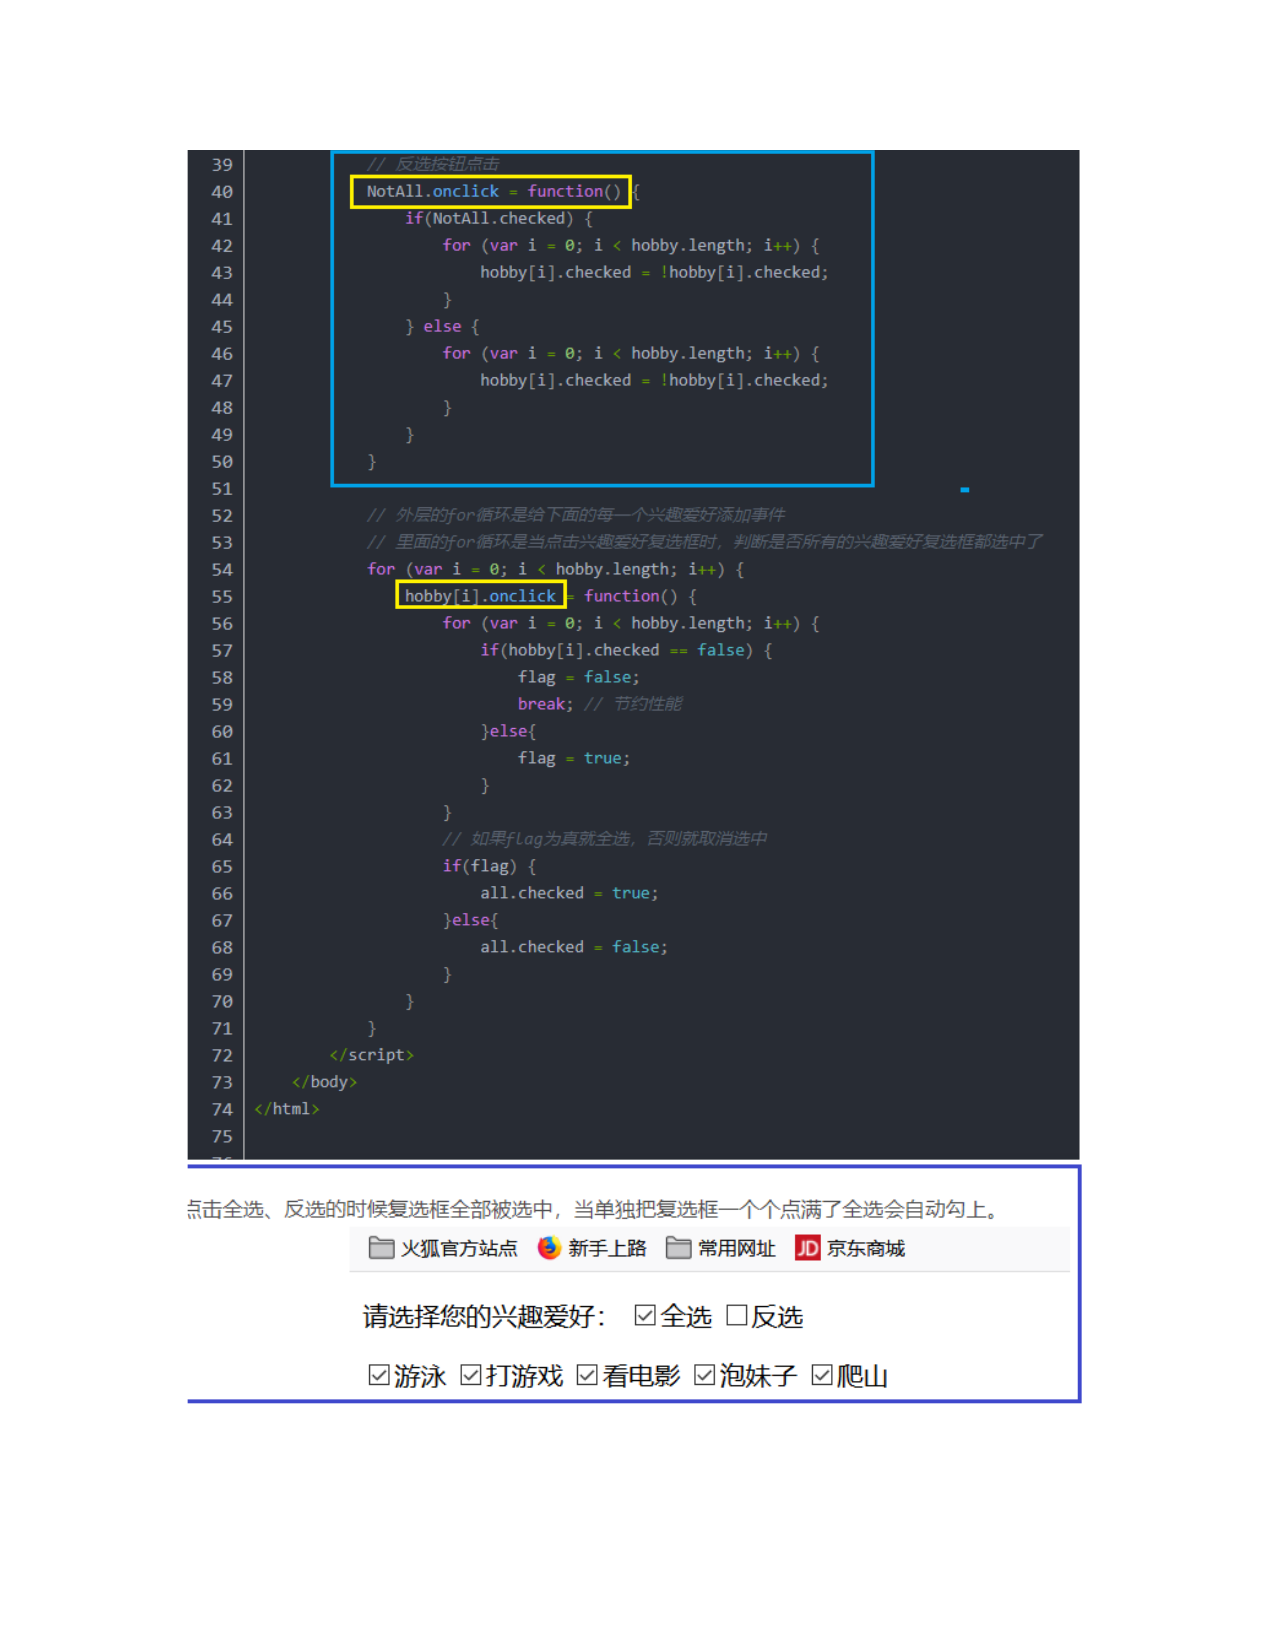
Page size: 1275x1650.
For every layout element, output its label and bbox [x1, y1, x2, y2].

picture [187, 1162, 1087, 1406]
picture [335, 155, 870, 483]
picture [187, 150, 1087, 1161]
